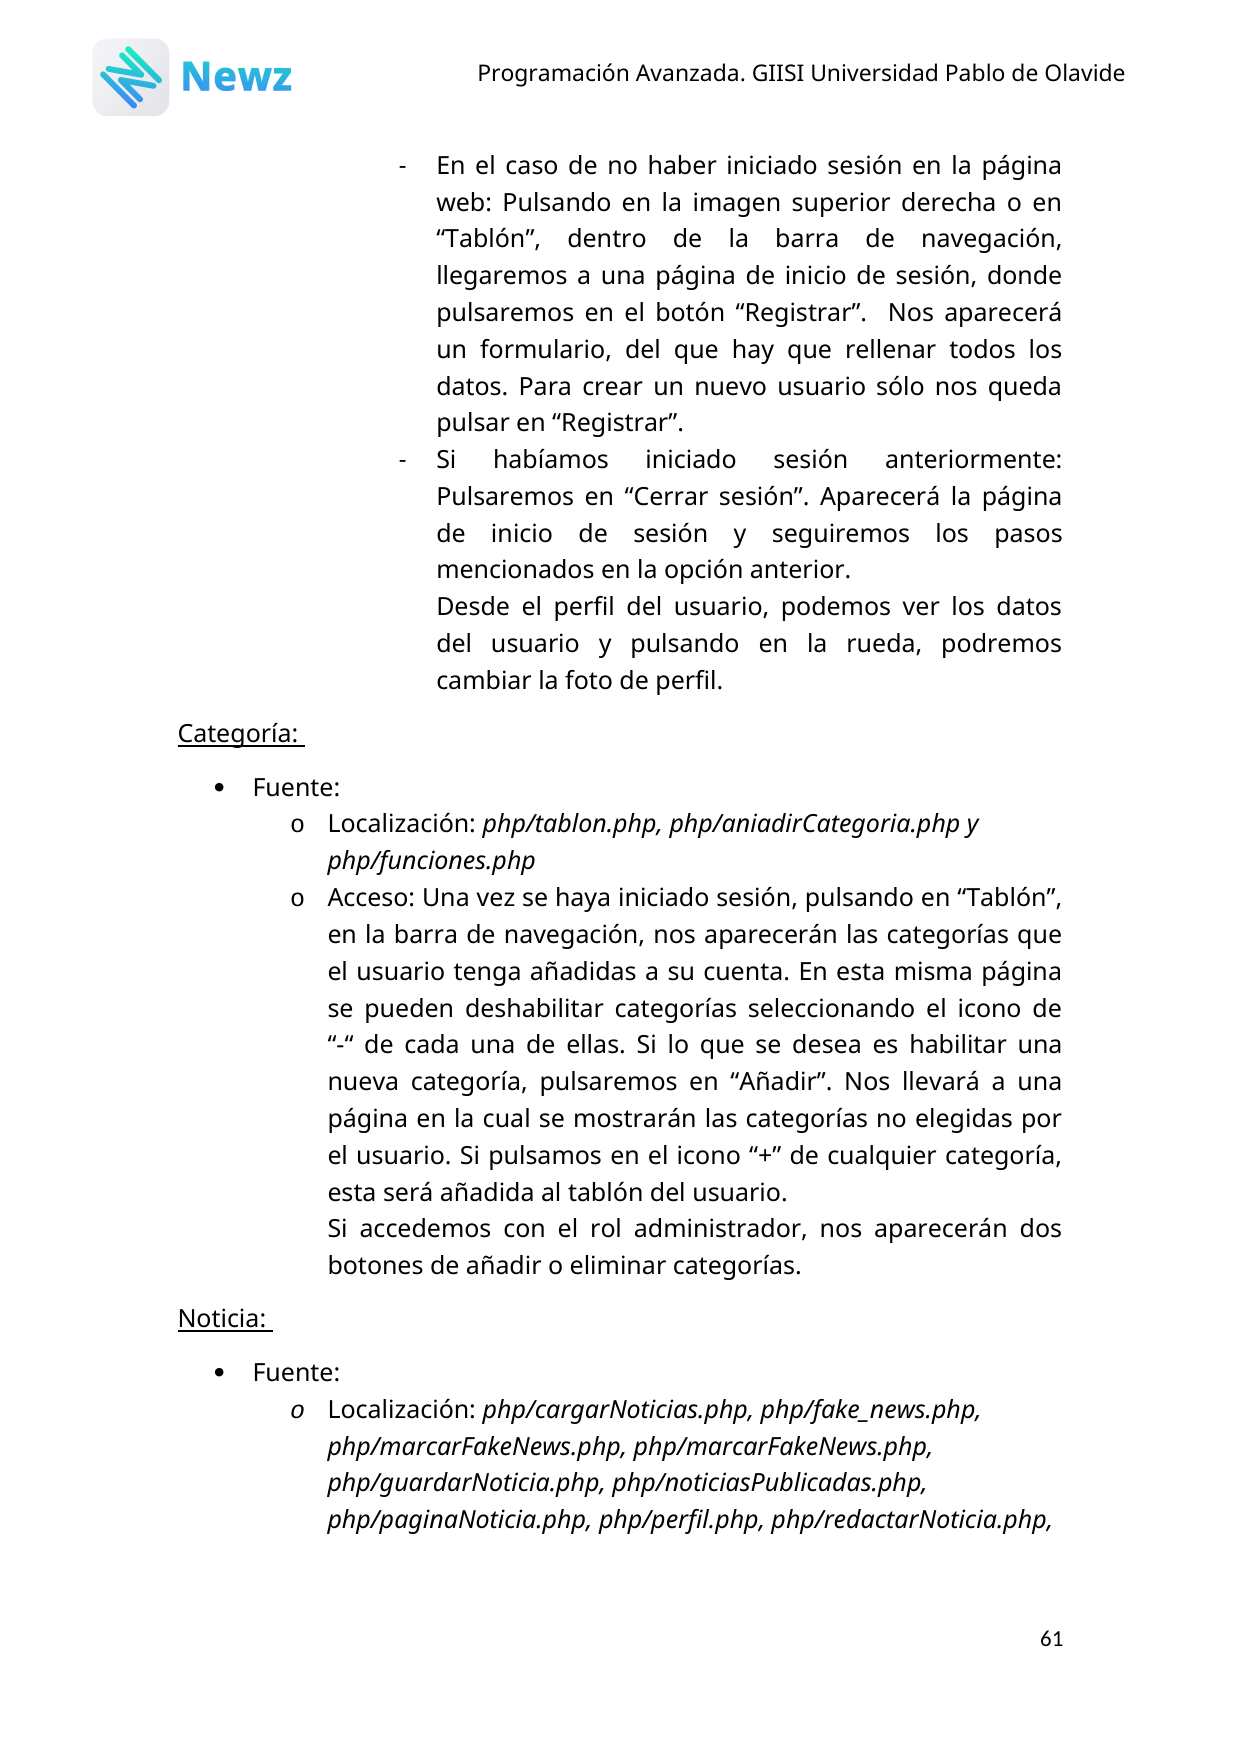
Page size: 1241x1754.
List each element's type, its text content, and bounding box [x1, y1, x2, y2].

picture [87, 18, 297, 137]
text Categoría: [177, 716, 1063, 750]
list Desde el perfil del usuario, podemos ver los datos del usuario y pulsando en la rueda, podremos cambiar la foto de perfil. [436, 589, 1063, 696]
list Fuente: [215, 769, 1063, 803]
list En el caso de no haber iniciado sesión en la página web: Pulsando en la imagen superior derecha o en “Tablón”, dentro de la barra de navegación, llegaremos a una página de inicio de sesión, donde pulsaremos en el botón “Registrar”. Nos aparecerá un formulario, del que hay que rellenar todos los datos. Para crear un nuevo usuario sólo nos queda pulsar en “Registrar”. [398, 148, 1063, 439]
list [290, 1391, 1063, 1536]
text Noticia: [177, 1301, 1063, 1335]
list Acceso: Una vez se haya iniciado sesión, pulsando en “Tablón”, en la barra de navegación, nos aparecerán las categorías que el usuario tenga añadidas a su cuenta. En esta misma página se pueden deshabilitar categorías seleccionando el icono de “-“ de cada una de ellas. Si lo que se desea es habilitar una nueva categoría, pulsaremos en “Añadir”. Nos llevará a una página en la cual se mostrarán las categorías no elegidas por el usuario. Si pulsamos en el icono “+” de cualquier categoría, esta será añadida al tablón del usuario. [290, 880, 1063, 1208]
list Localización: php/tablon.php, php/aniadirCategoria.php y php/funciones.php [290, 806, 1063, 877]
list Fuente: [215, 1354, 1063, 1389]
list Si accedemos con el rol administrador, nos aparecerán dos botones de añadir o eliminar categorías. [327, 1211, 1063, 1282]
list Si habíamos iniciado sesión anteriormente: Pulsaremos en “Cerrar sesión”. Aparecerá la página de inicio de sesión y seguiremos los pasos mencionados en la opción anterior. [398, 442, 1063, 586]
